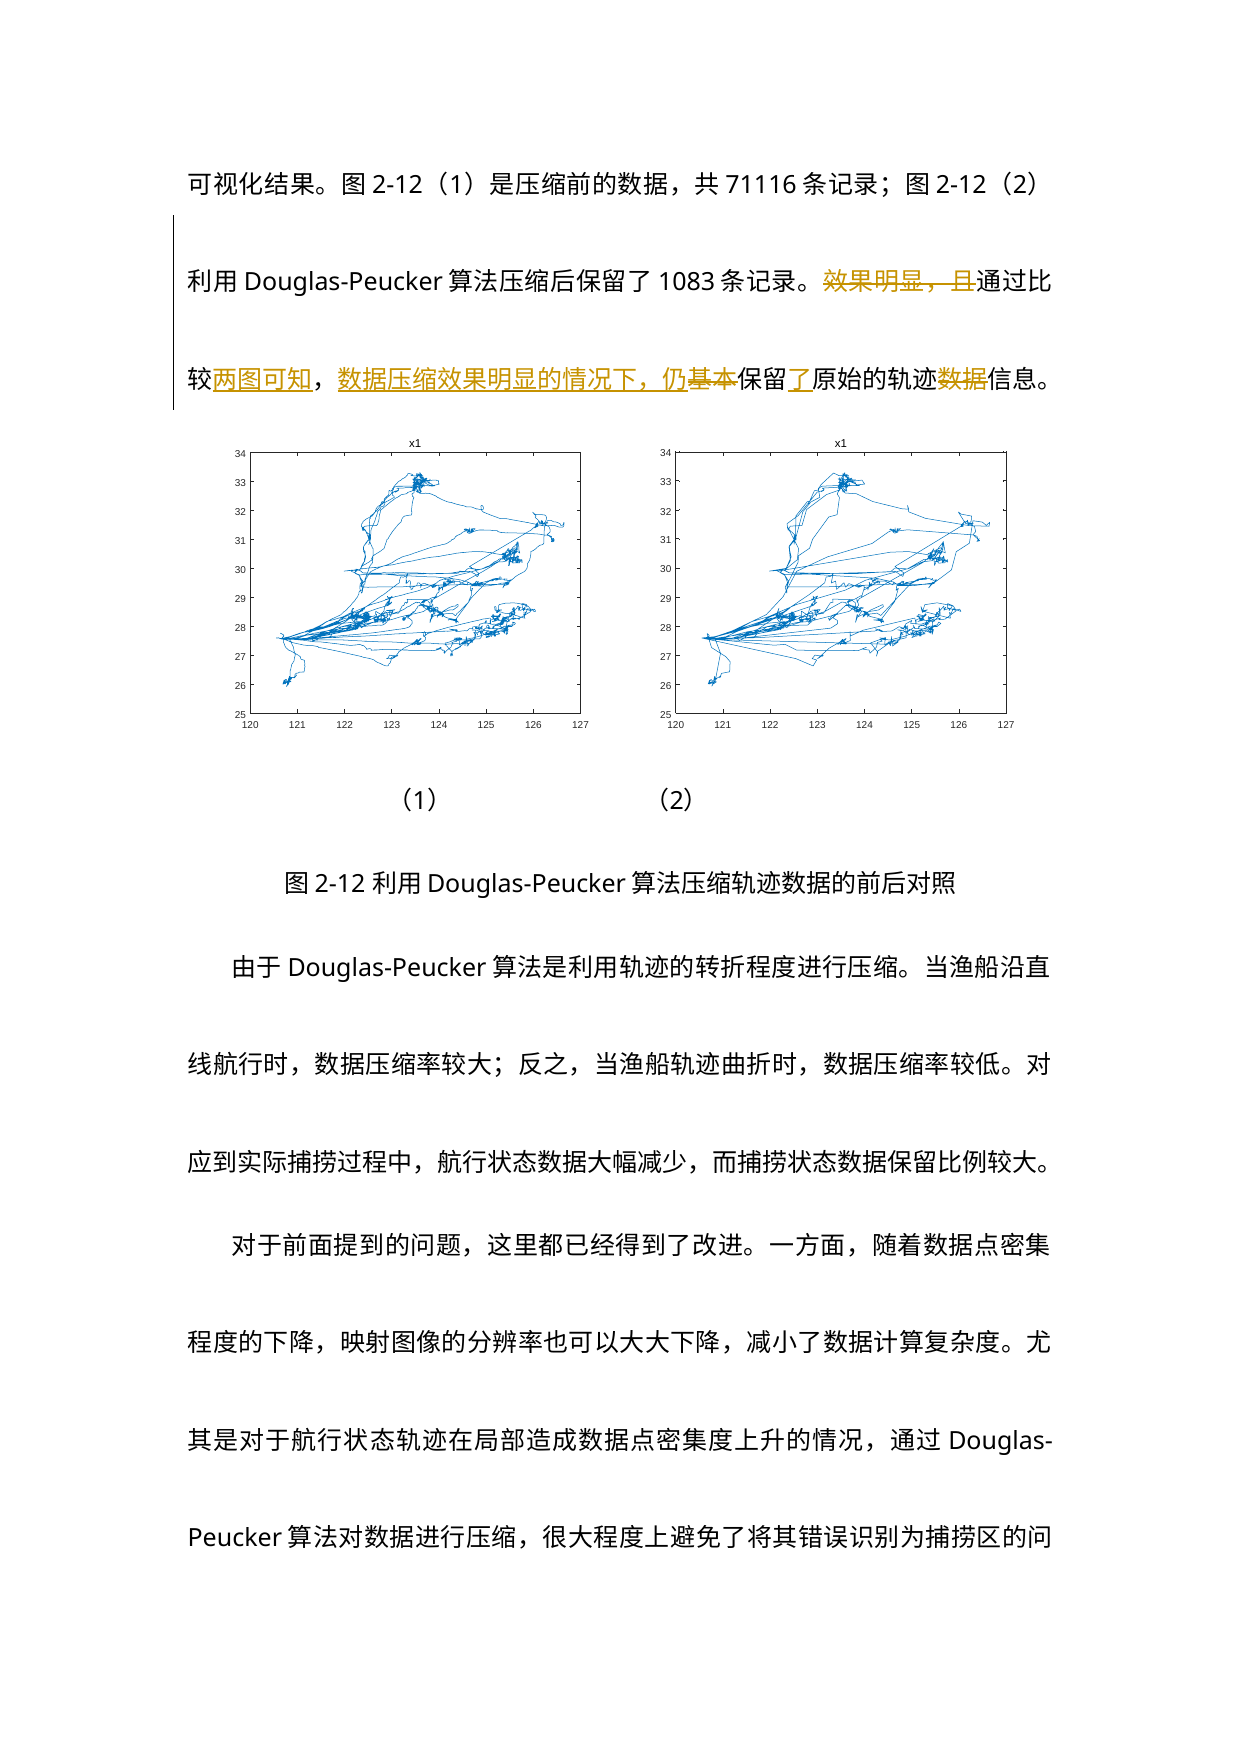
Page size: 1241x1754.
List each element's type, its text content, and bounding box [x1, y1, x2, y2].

list （2） [387, 766, 1053, 831]
text 图2-12 利用Douglas-Peucker算法压缩轨迹数据的前后对照 [187, 849, 1053, 914]
text 由于Douglas-Peucker算法是利用轨迹的转折程度进行压缩。当渔船沿直线航行时，数据压缩率较大；反之，当渔船轨迹曲折时，数据压缩率较低。对应到实际捕捞过程中，航行状态数据大幅减少，而捕捞状态数据保留比例较大。 [187, 933, 1053, 1193]
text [187, 150, 1053, 410]
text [187, 1211, 1053, 1568]
